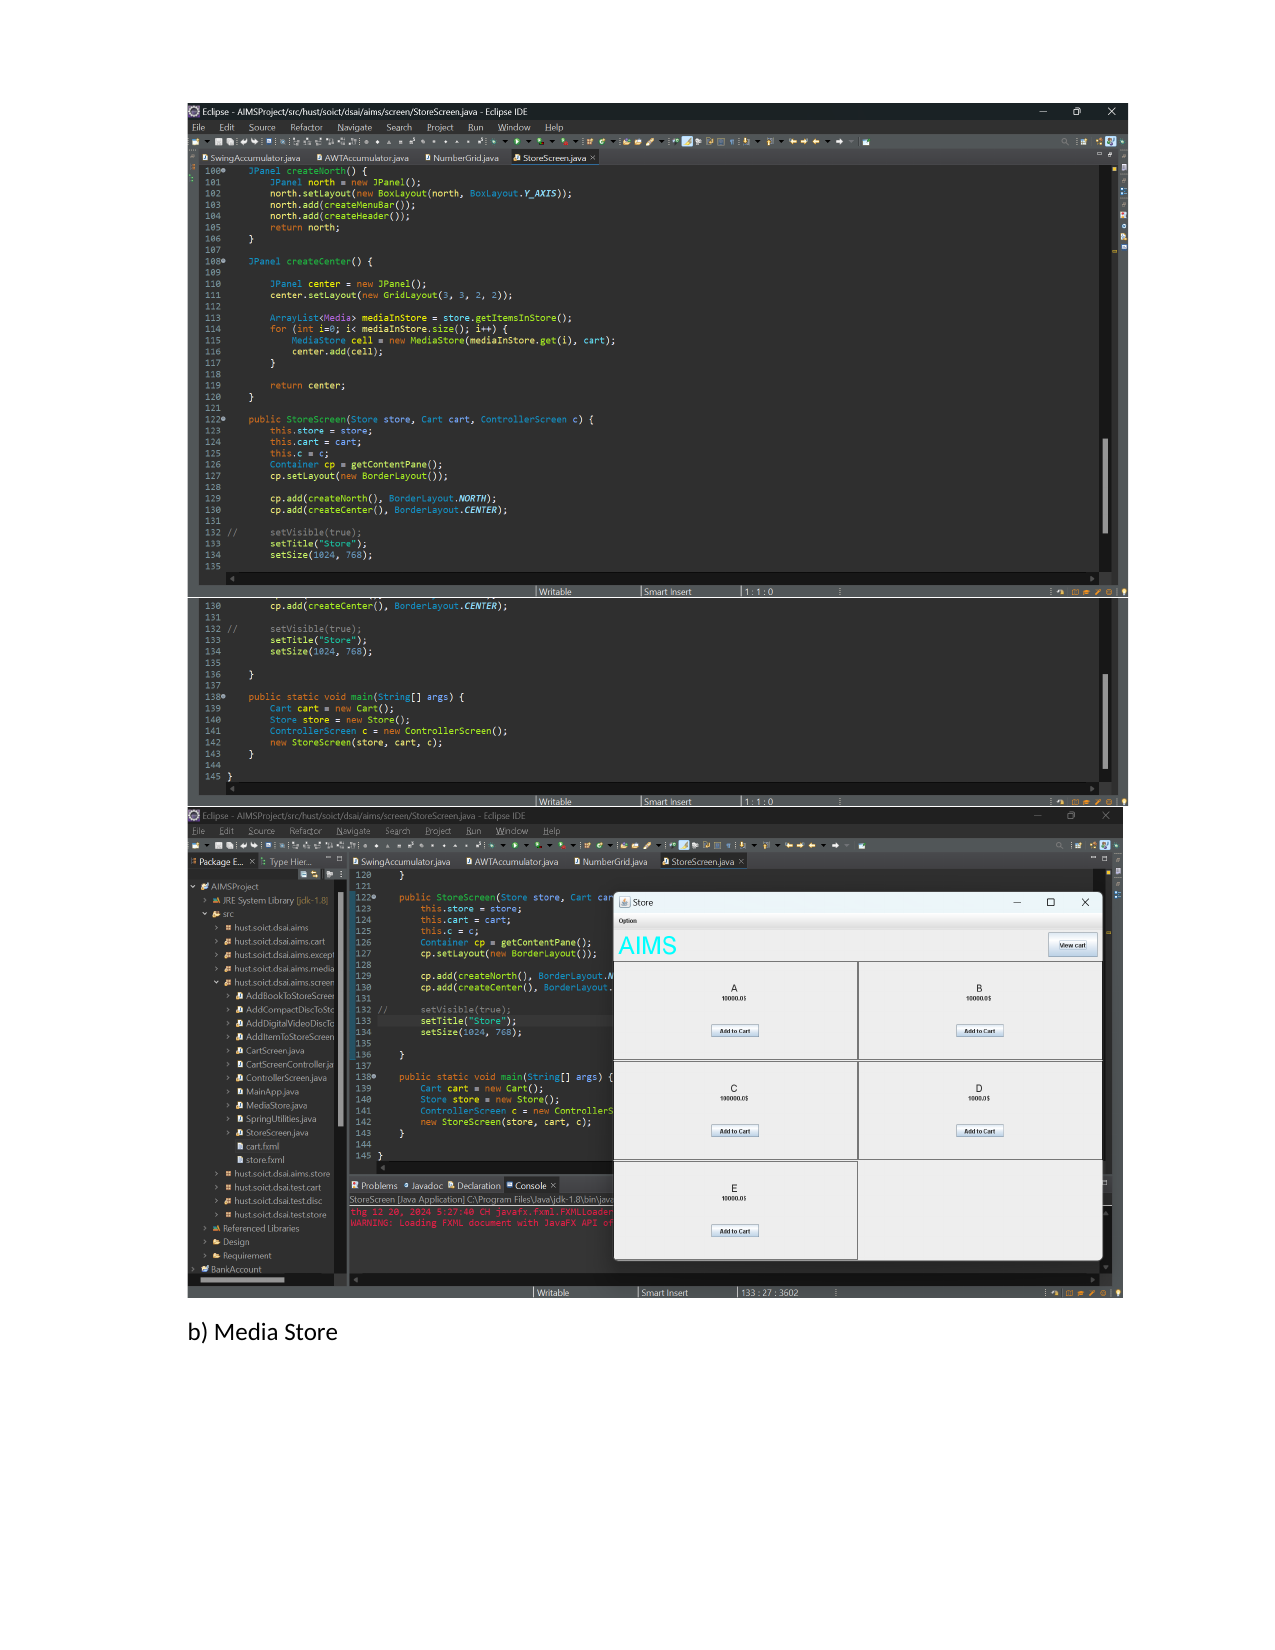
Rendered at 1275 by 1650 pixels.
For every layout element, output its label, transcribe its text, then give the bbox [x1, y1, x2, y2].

picture [187, 598, 1129, 806]
picture [187, 807, 1123, 1298]
picture [187, 103, 1129, 597]
text b) Media Store [187, 1317, 1125, 1347]
